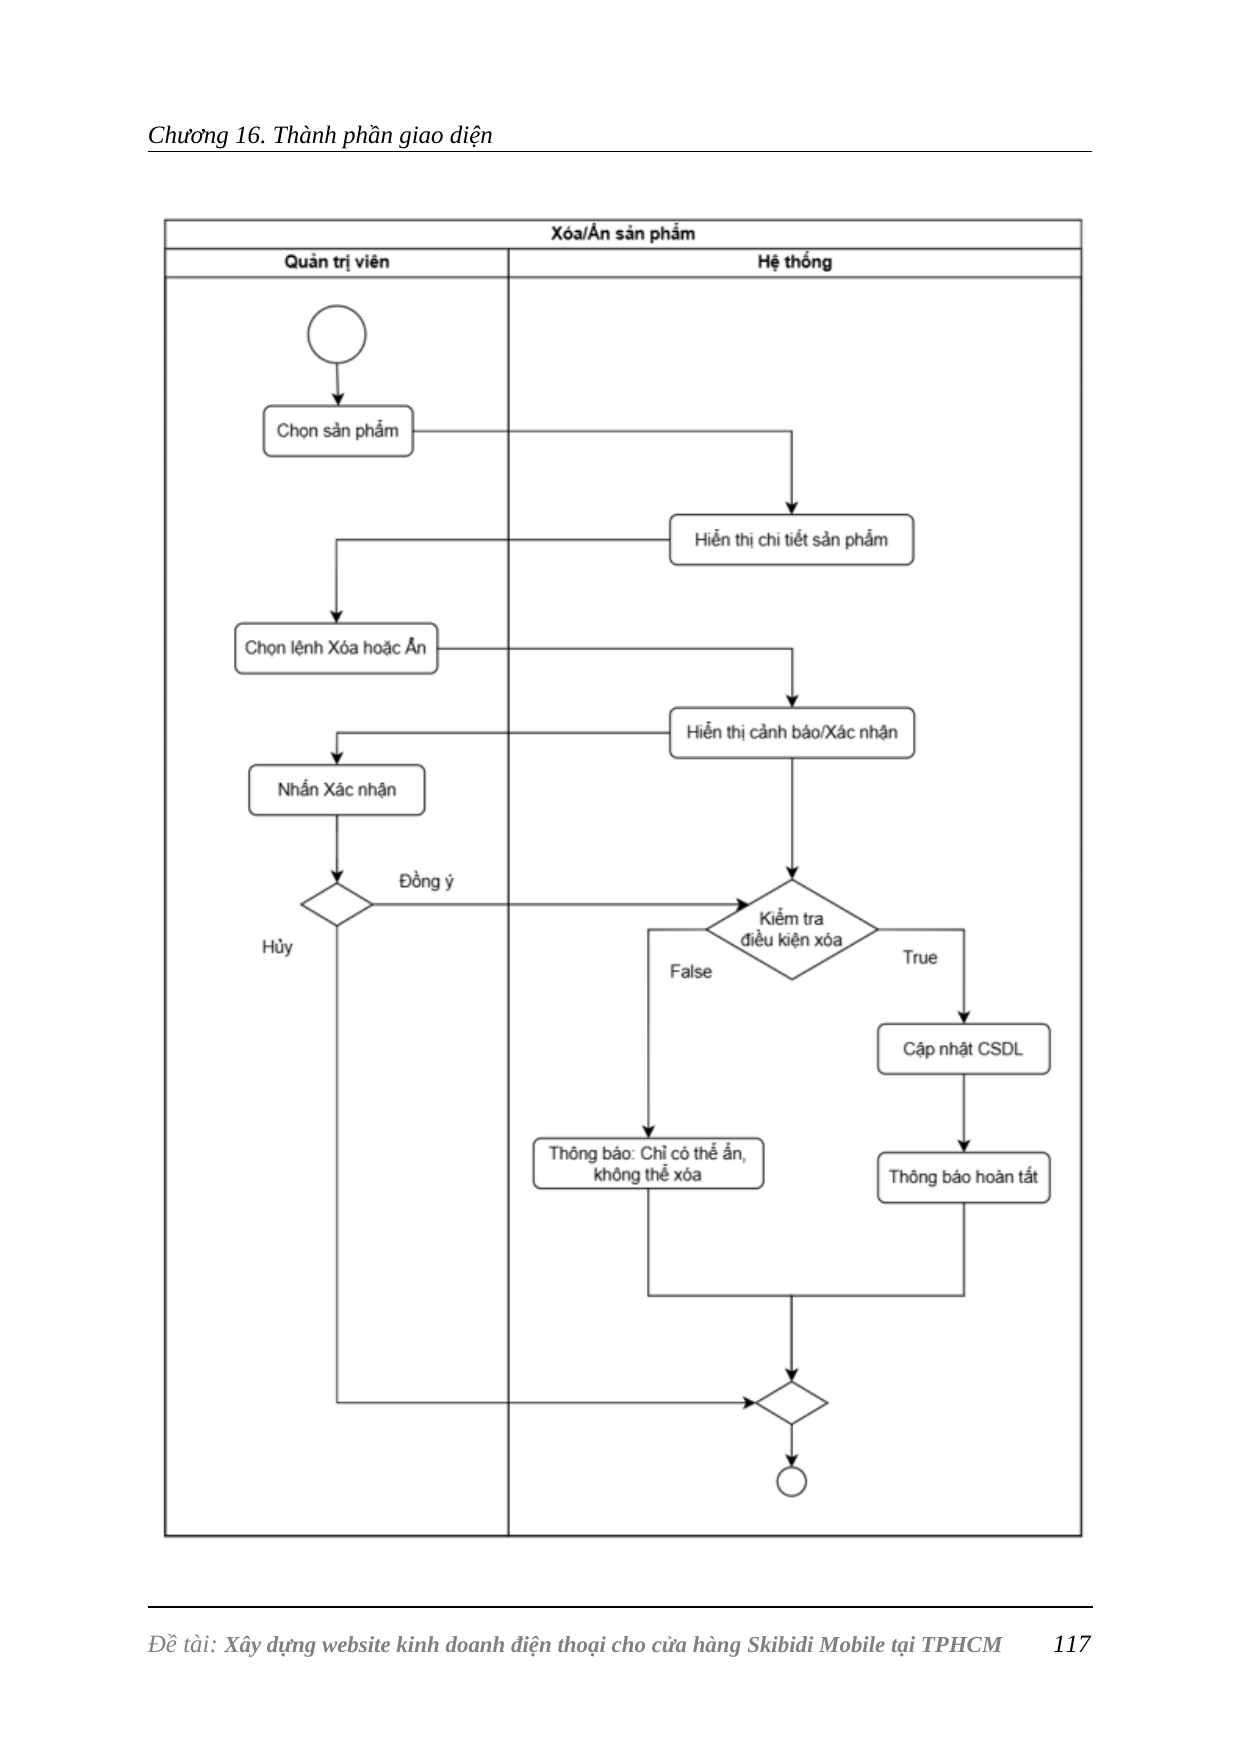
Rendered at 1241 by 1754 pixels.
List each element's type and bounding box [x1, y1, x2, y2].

picture [147, 206, 1095, 1560]
